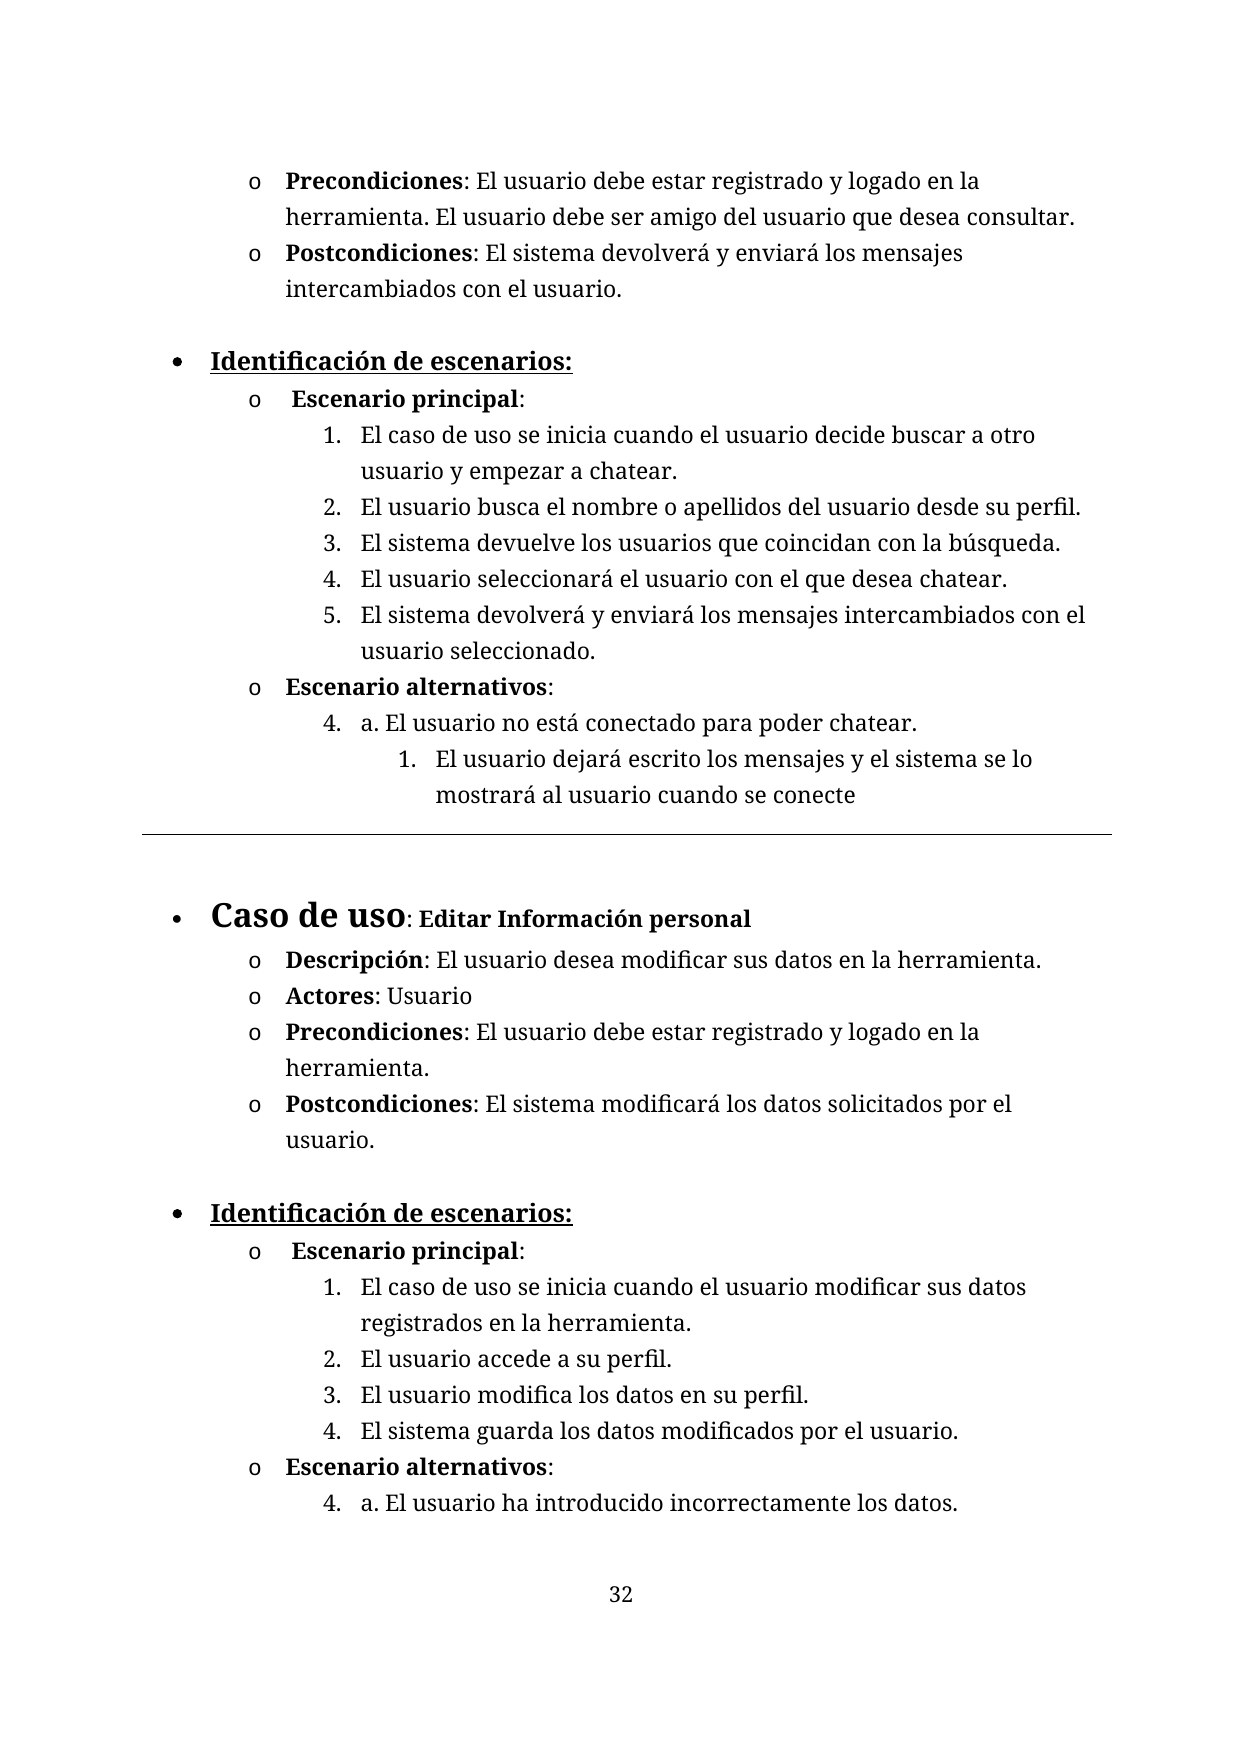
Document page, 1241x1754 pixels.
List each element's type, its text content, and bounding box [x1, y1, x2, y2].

list Escenario alternativos: [248, 671, 1105, 702]
list El caso de uso se inicia cuando el usuario decide buscar a otro usuario y empezar a chatear. [323, 419, 1105, 486]
list a. El usuario no está conectado para poder chatear. [323, 707, 1105, 738]
list El sistema guarda los datos modificados por el usuario. [323, 1414, 1105, 1446]
list Precondiciones: El usuario debe estar registrado y logado en la herramienta. [248, 1016, 1105, 1084]
list Caso de uso: Editar Información personal [173, 892, 1105, 937]
list Escenario principal: [248, 1235, 1105, 1266]
list El sistema devolverá y enviará los mensajes intercambiados con el usuario seleccionado. [323, 599, 1105, 666]
list El usuario accede a su perfil. [323, 1343, 1105, 1374]
list Identiﬁcación de escenarios: [173, 344, 1105, 378]
list Postcondiciones: El sistema devolverá y enviará los mensajes intercambiados con el usuario. [248, 237, 1105, 304]
list El usuario busca el nombre o apellidos del usuario desde su perfil. [323, 491, 1105, 522]
list Precondiciones: El usuario debe estar registrado y logado en la herramienta. El usuario debe ser amigo del usuario que desea consultar. [248, 164, 1105, 232]
list Actores: Usuario [248, 980, 1105, 1012]
list Escenario alternativos: [248, 1451, 1105, 1482]
list El usuario seleccionará el usuario con el que desea chatear. [323, 563, 1105, 594]
list Descripción: El usuario desea modificar sus datos en la herramienta. [248, 944, 1105, 976]
list Escenario principal: [248, 383, 1105, 414]
list El usuario dejará escrito los mensajes y el sistema se lo mostrará al usuario cuando se conecte [398, 743, 1105, 810]
list El caso de uso se inicia cuando el usuario modificar sus datos registrados en la herramienta. [323, 1271, 1105, 1338]
list El usuario modifica los datos en su perfil. [323, 1379, 1105, 1410]
list El sistema devuelve los usuarios que coincidan con la búsqueda. [323, 527, 1105, 558]
list a. El usuario ha introducido incorrectamente los datos. [323, 1487, 1105, 1518]
list Postcondiciones: El sistema modificará los datos solicitados por el usuario. [248, 1088, 1105, 1156]
list Identiﬁcación de escenarios: [173, 1196, 1105, 1230]
